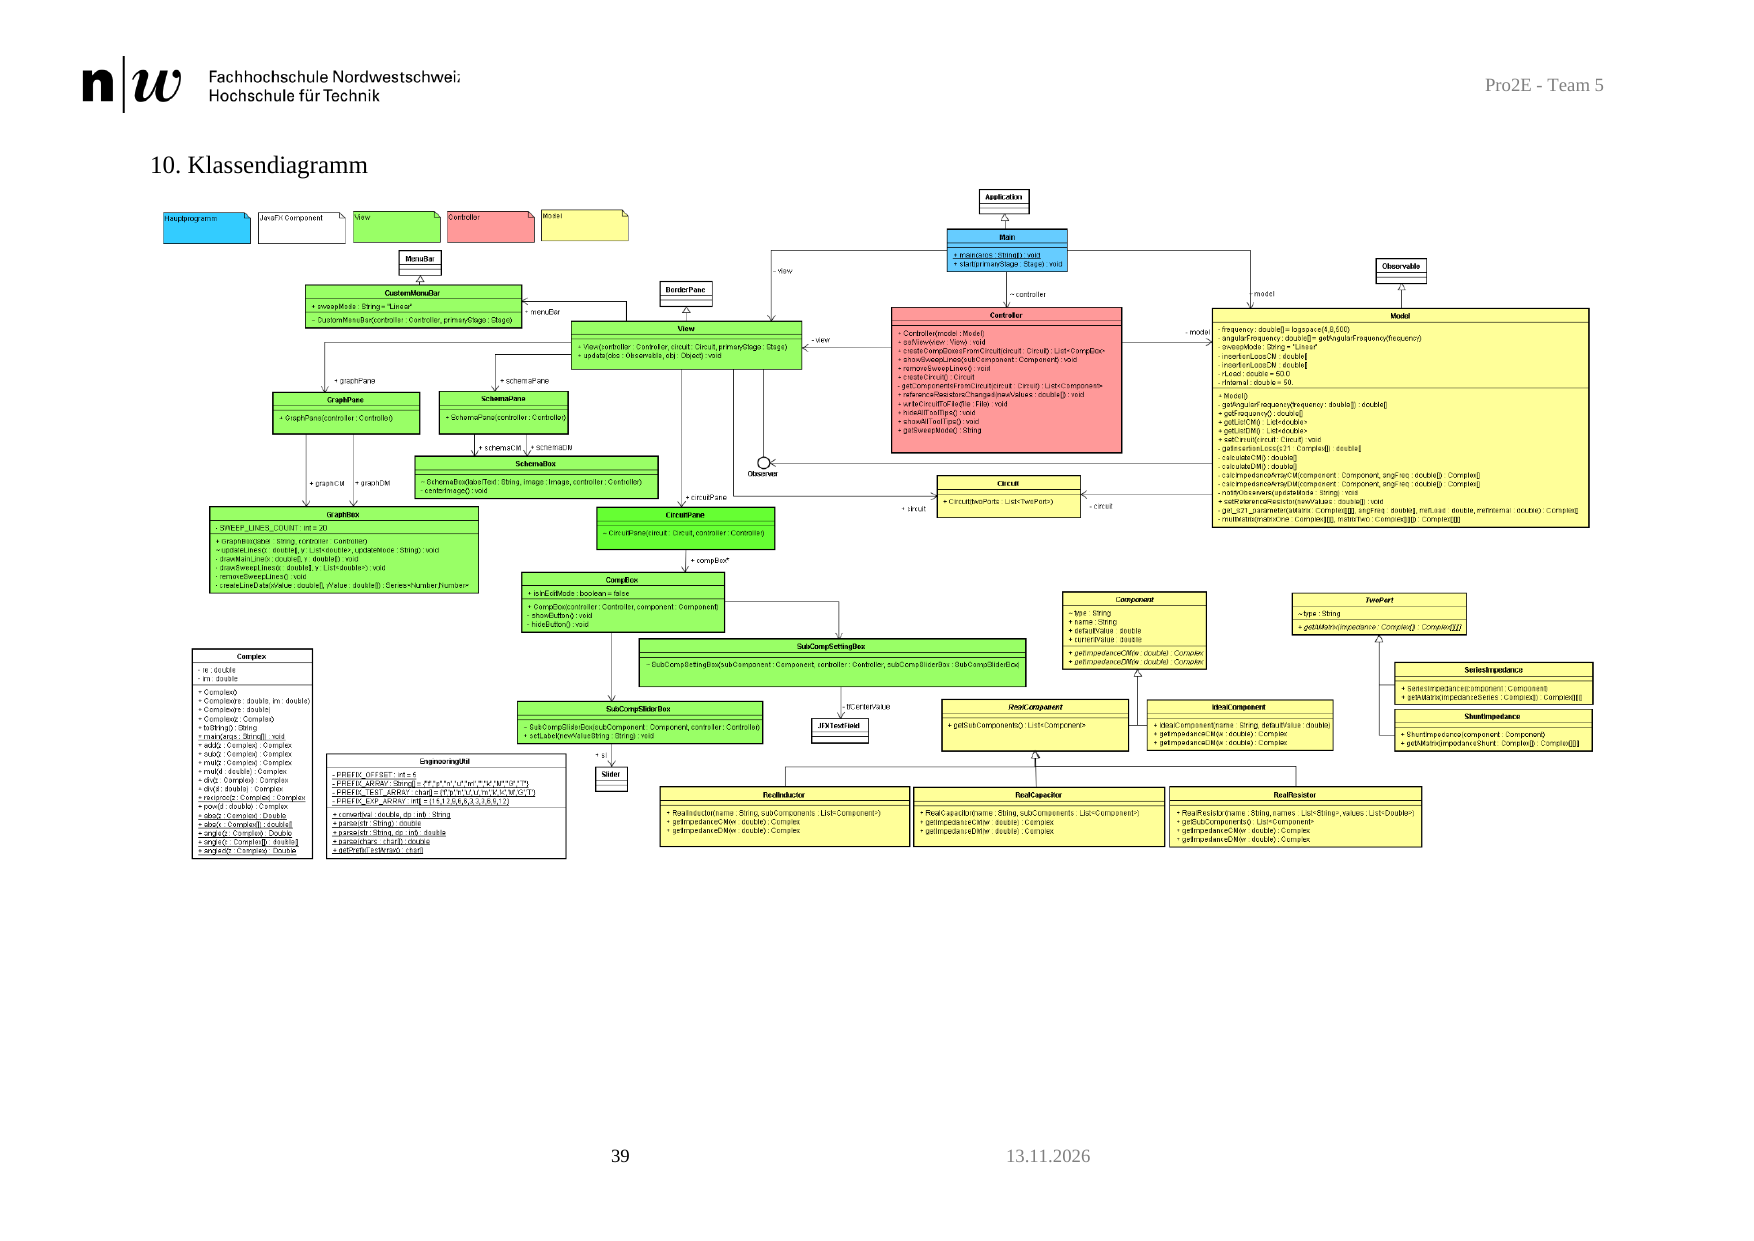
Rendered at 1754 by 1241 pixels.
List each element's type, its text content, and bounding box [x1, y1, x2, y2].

text 10. Klassendiagramm [150, 150, 1604, 179]
picture [81, 56, 460, 113]
picture [150, 183, 1604, 870]
